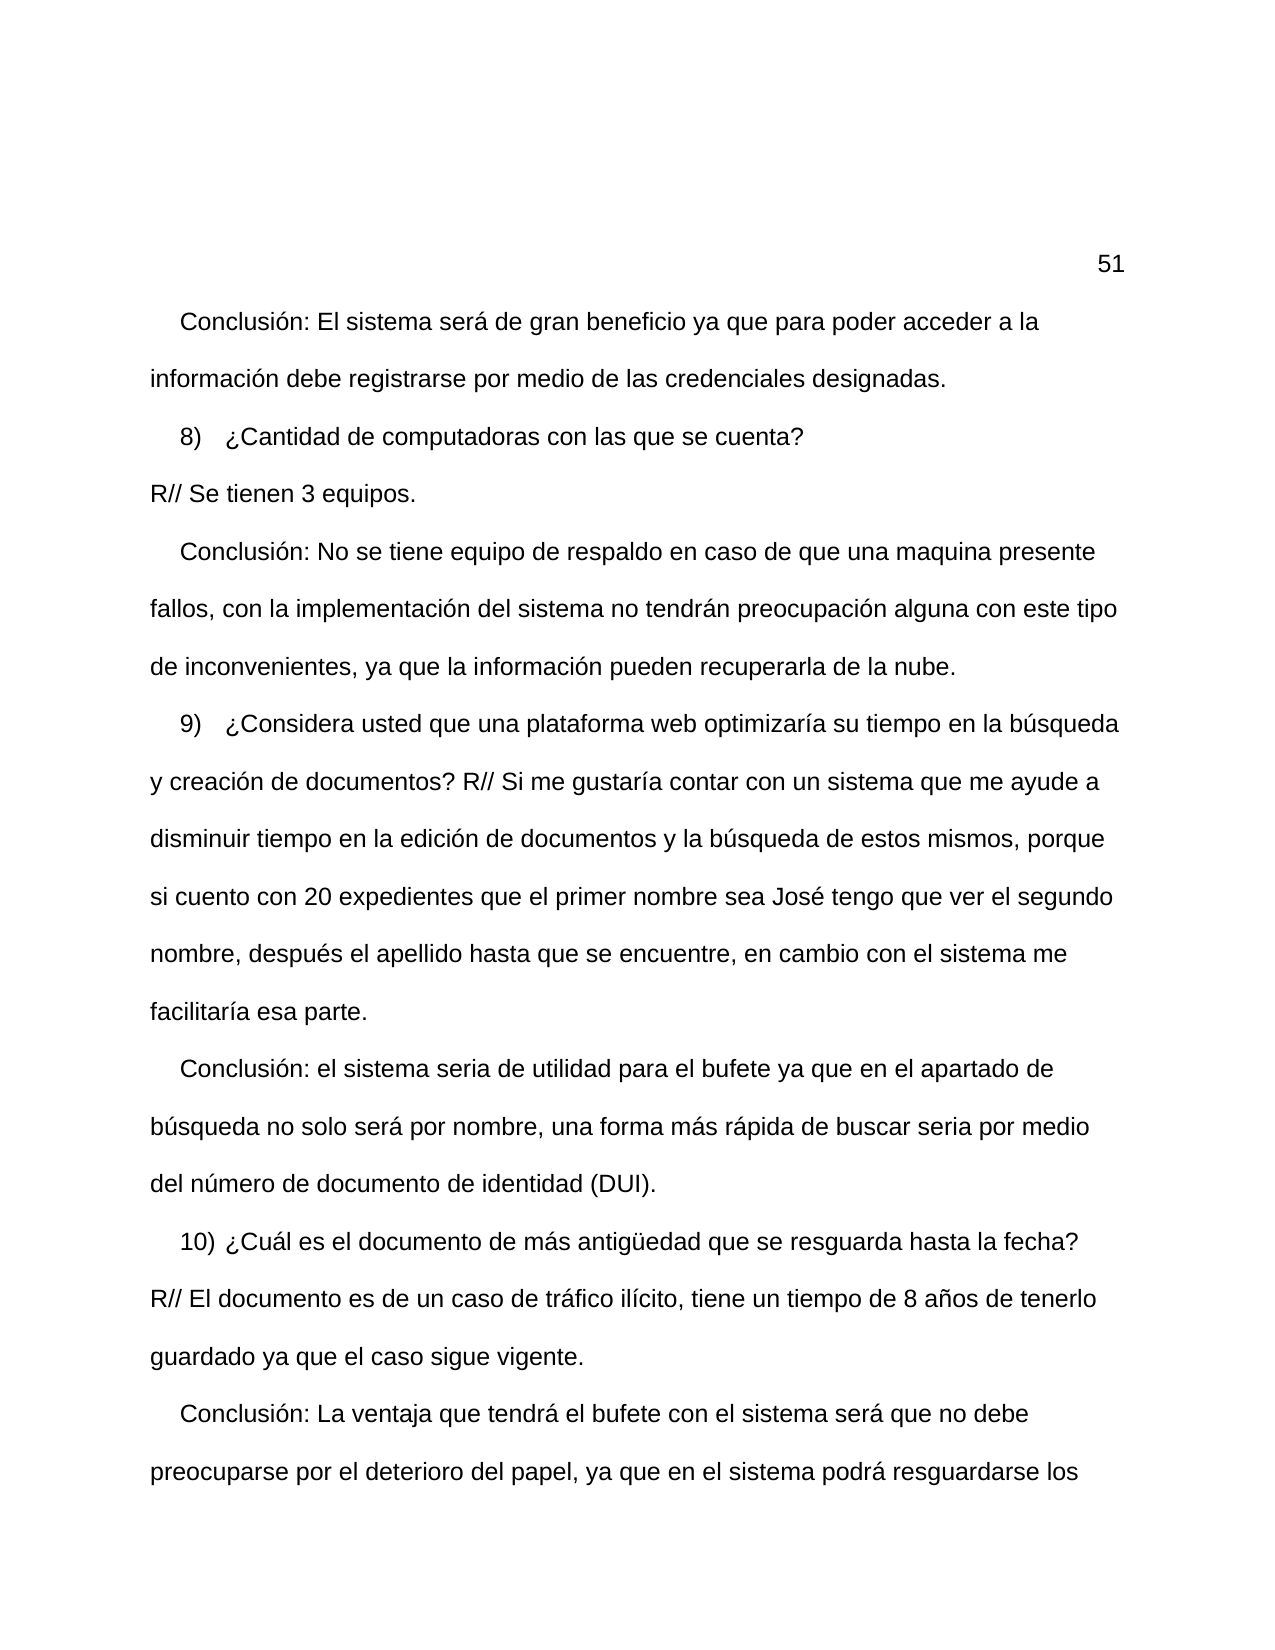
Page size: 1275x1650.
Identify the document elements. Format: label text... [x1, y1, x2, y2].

text 9) ¿Considera usted que una plataforma web optimizaría su tiempo en la búsqueda y creación de documentos? R// Si me gustaría contar con un sistema que me ayude a disminuir tiempo en la edición de documentos y la búsqueda de estos mismos, porque si cuento con 20 expedientes que el primer nombre sea José tengo que ver el segundo nombre, después el apellido hasta que se encuentre, en cambio con el sistema me facilitaría esa parte. [150, 709, 1125, 1026]
text 8) ¿Cantidad de computadoras con las que se cuenta? R// Se tienen 3 equipos. [150, 422, 1125, 508]
text Conclusión: El sistema será de gran beneficio ya que para poder acceder a la información debe registrarse por medio de las credenciales designadas. [150, 307, 1125, 393]
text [150, 1399, 1125, 1486]
text Conclusión: el sistema seria de utilidad para el bufete ya que en el apartado de búsqueda no solo será por nombre, una forma más rápida de buscar seria por medio del número de documento de identidad (DUI). [150, 1054, 1125, 1198]
text 10) ¿Cuál es el documento de más antigüedad que se resguarda hasta la fecha? R// El documento es de un caso de tráfico ilícito, tiene un tiempo de 8 años de tenerlo guardado ya que el caso sigue vigente. [150, 1227, 1125, 1371]
text Conclusión: No se tiene equipo de respaldo en caso de que una maquina presente fallos, con la implementación del sistema no tendrán preocupación alguna con este tipo de inconvenientes, ya que la información pueden recuperarla de la nube. [150, 537, 1125, 681]
